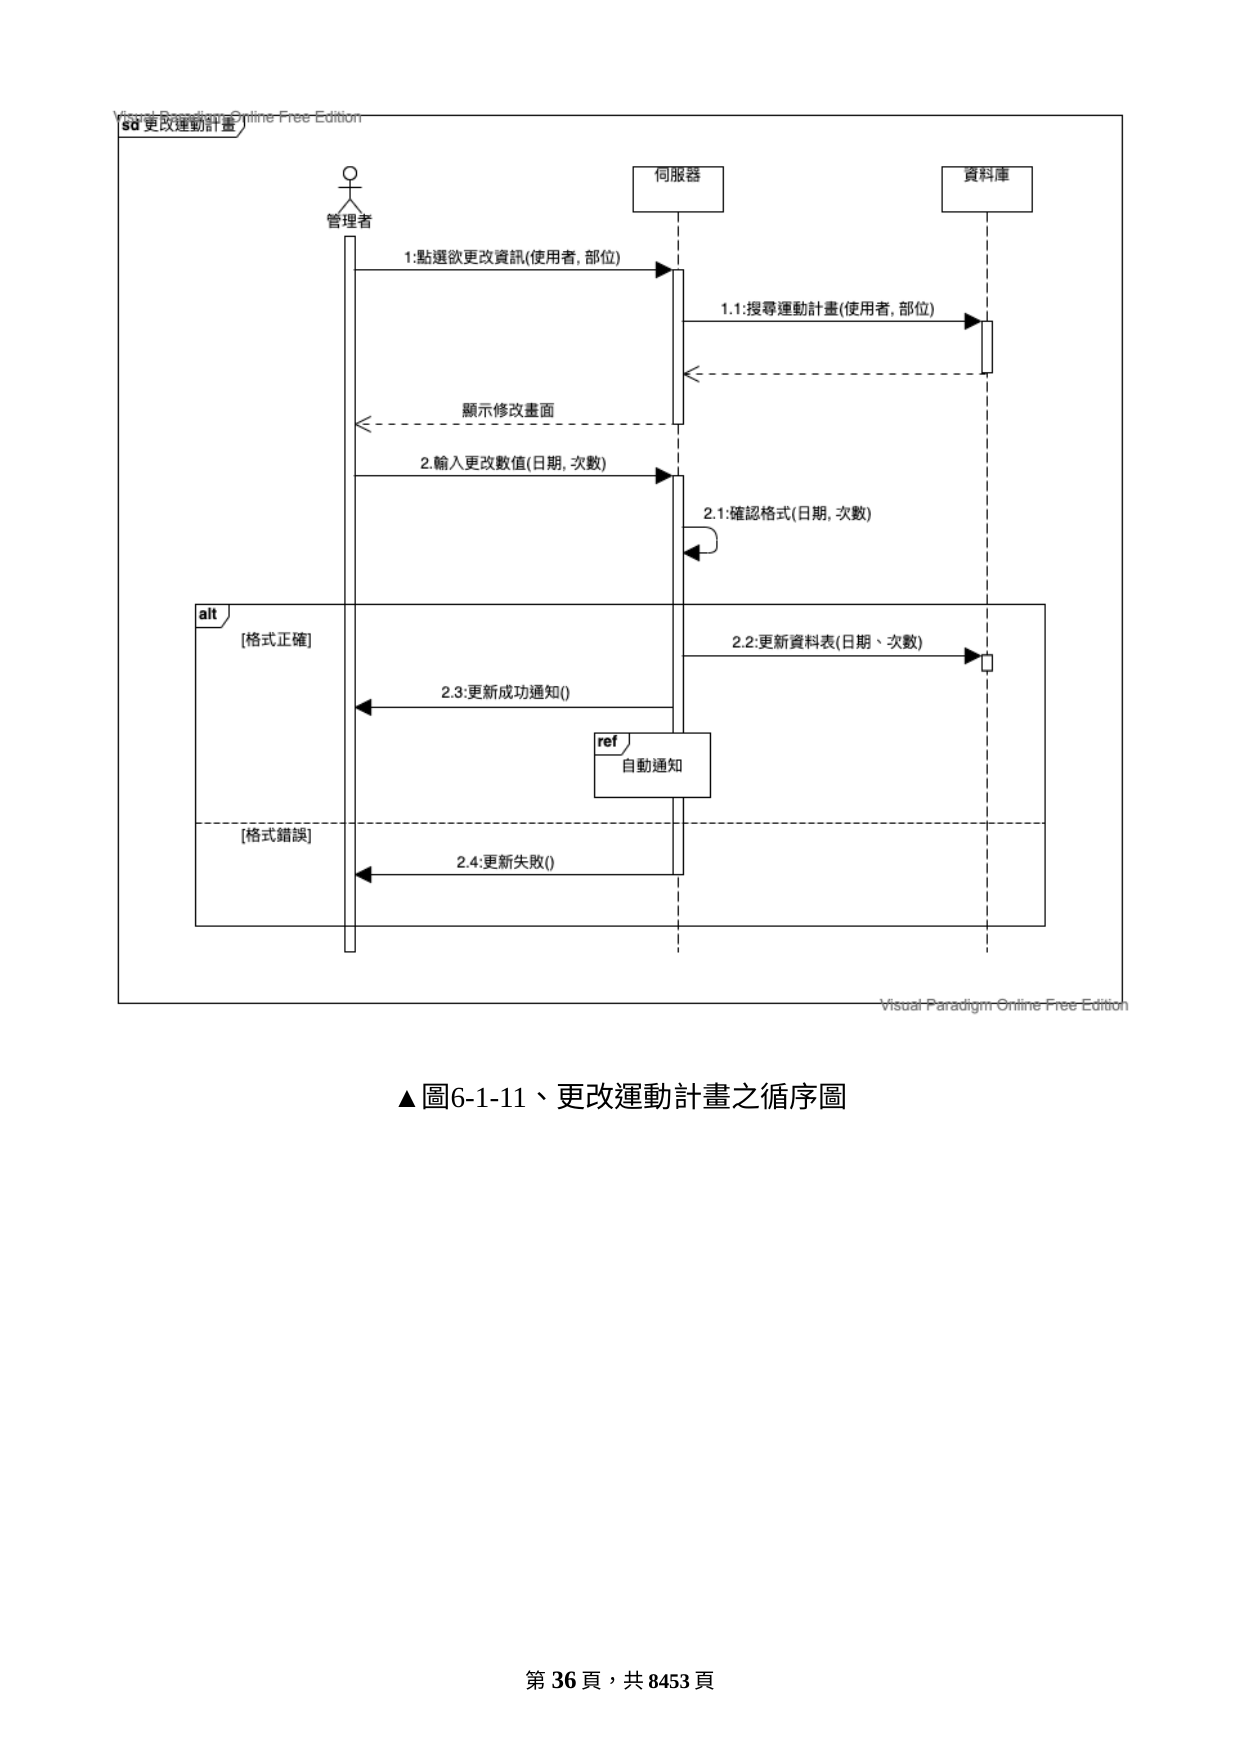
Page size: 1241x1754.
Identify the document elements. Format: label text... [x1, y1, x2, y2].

picture [105, 102, 1135, 1017]
